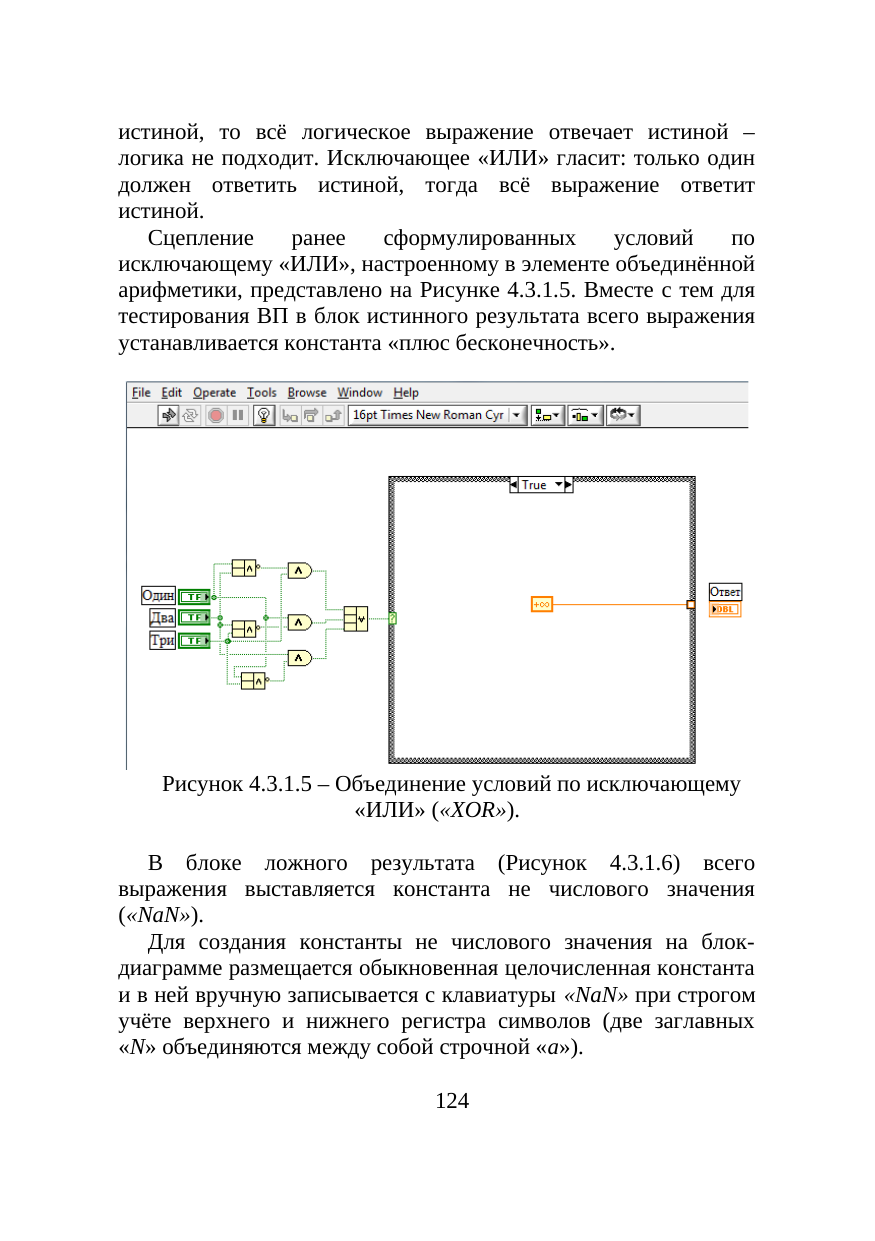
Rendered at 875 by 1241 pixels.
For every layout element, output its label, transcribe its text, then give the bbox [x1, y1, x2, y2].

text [118, 118, 756, 223]
text Рисунок 4.3.1.5 – Объединение условий по исключающему «ИЛИ» («XOR»). [118, 770, 756, 822]
text Для создания константы не числового значения на блок-диаграмме размещается обыкновенная целочисленная константа и в ней вручную записывается с клавиатуры «NaN» при строгом учёте верхнего и нижнего регистра символов (две заглавных «N» объединяются между собой строчной «a»). [118, 928, 756, 1060]
picture [125, 381, 749, 770]
text Сцепление ранее сформулированных условий по исключающему «ИЛИ», настроенному в элементе объединённой арифметики, представлено на Рисунке 4.3.1.5. Вместе с тем для тестирования ВП в блок истинного результата всего выражения устанавливается константа «плюс бесконечность». [118, 223, 756, 355]
text В блоке ложного результата (Рисунок 4.3.1.6) всего выражения выставляется константа не числового значения («NaN»). [118, 849, 756, 928]
